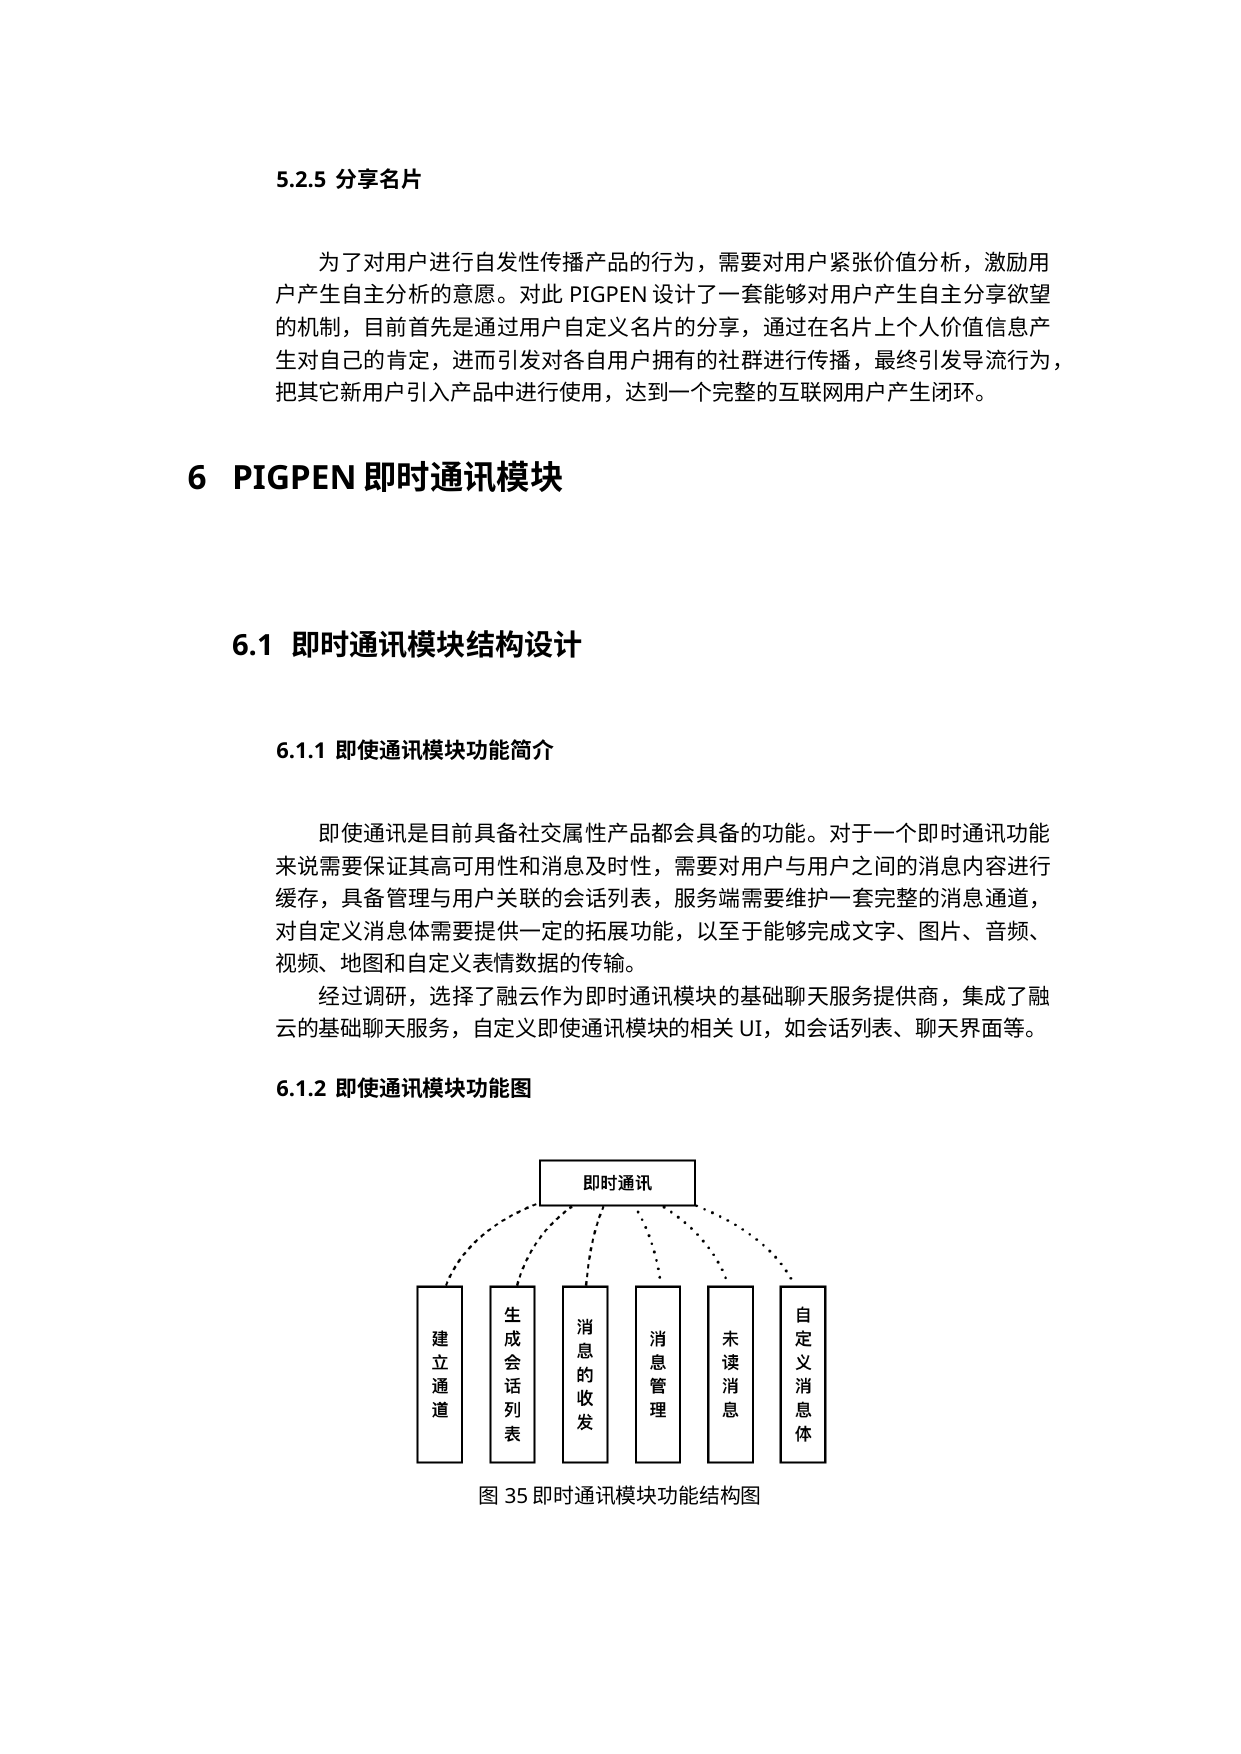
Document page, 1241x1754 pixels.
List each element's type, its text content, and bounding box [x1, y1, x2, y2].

subtitle 即使通讯模块功能简介 [276, 733, 1053, 766]
subtitle PIGPEN即时通讯模块 [187, 443, 1053, 508]
subtitle 即使通讯模块功能图 [276, 1071, 1053, 1103]
subtitle 分享名片 [276, 162, 1053, 194]
picture [406, 1153, 834, 1469]
text 即使通讯是目前具备社交属性产品都会具备的功能。对于一个即时通讯功能来说需要保证其高可用性和消息及时性，需要对用户与用户之间的消息内容进行缓存，具备管理与用户关联的会话列表，服务端需要维护一套完整的消息通道，对自定义消息体需要提供一定的拓展功能，以至于能够完成文字、图片、音频、视频、地图和自定义表情数据的传输。 [275, 816, 1053, 978]
text 图 35即时通讯模块功能结构图 [187, 1478, 1053, 1511]
subtitle 即时通讯模块结构设计 [232, 610, 1053, 675]
text 为了对用户进行自发性传播产品的行为，需要对用户紧张价值分析，激励用户产生自主分析的意愿。对此PIGPEN设计了一套能够对用户产生自主分享欲望的机制，目前首先是通过用户自定义名片的分享，通过在名片上个人价值信息产生对自己的肯定，进而引发对各自用户拥有的社群进行传播，最终引发导流行为，把其它新用户引入产品中进行使用，达到一个完整的互联网用户产生闭环。 [275, 245, 1053, 407]
text 经过调研，选择了融云作为即时通讯模块的基础聊天服务提供商，集成了融云的基础聊天服务，自定义即使通讯模块的相关UI，如会话列表、聊天界面等。 [275, 978, 1053, 1043]
